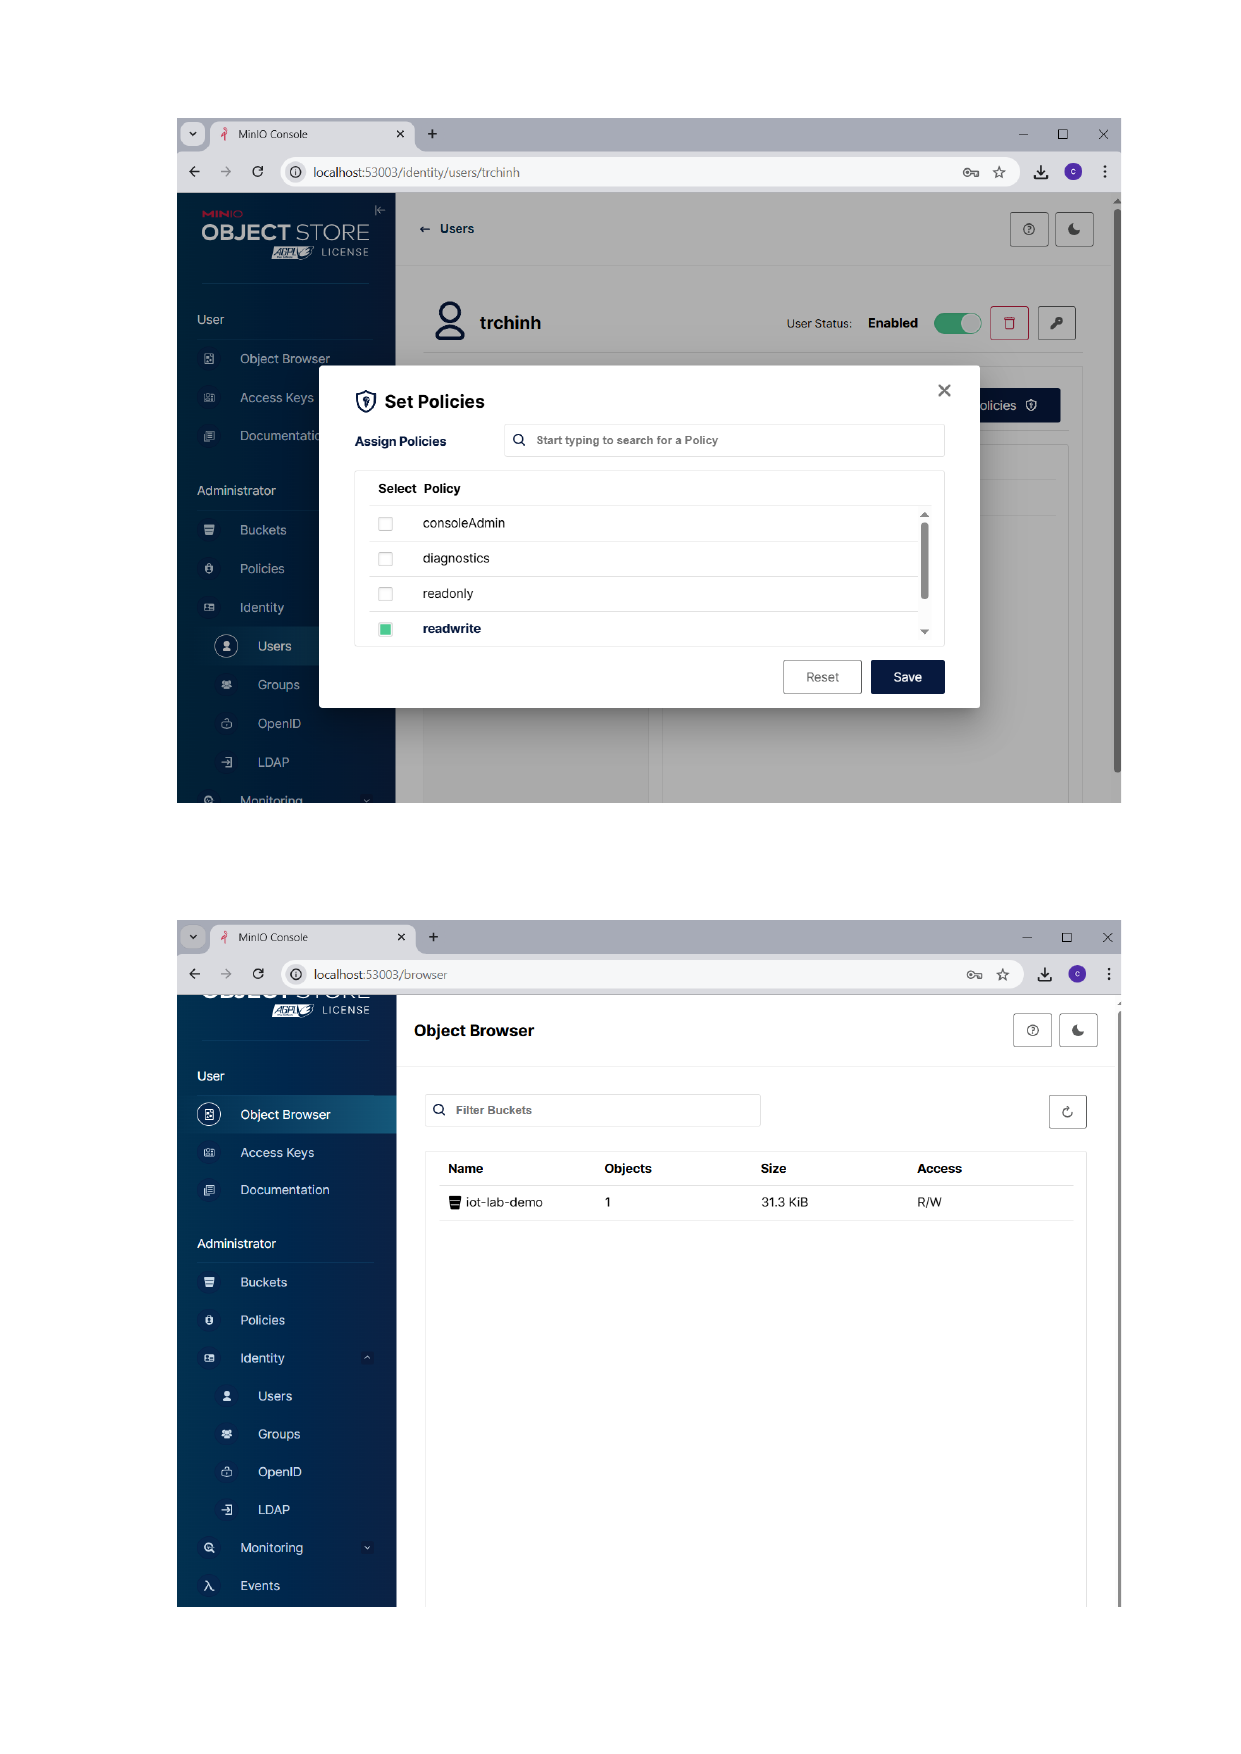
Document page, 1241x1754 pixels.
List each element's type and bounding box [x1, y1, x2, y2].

picture [177, 118, 1122, 803]
picture [177, 920, 1122, 1607]
